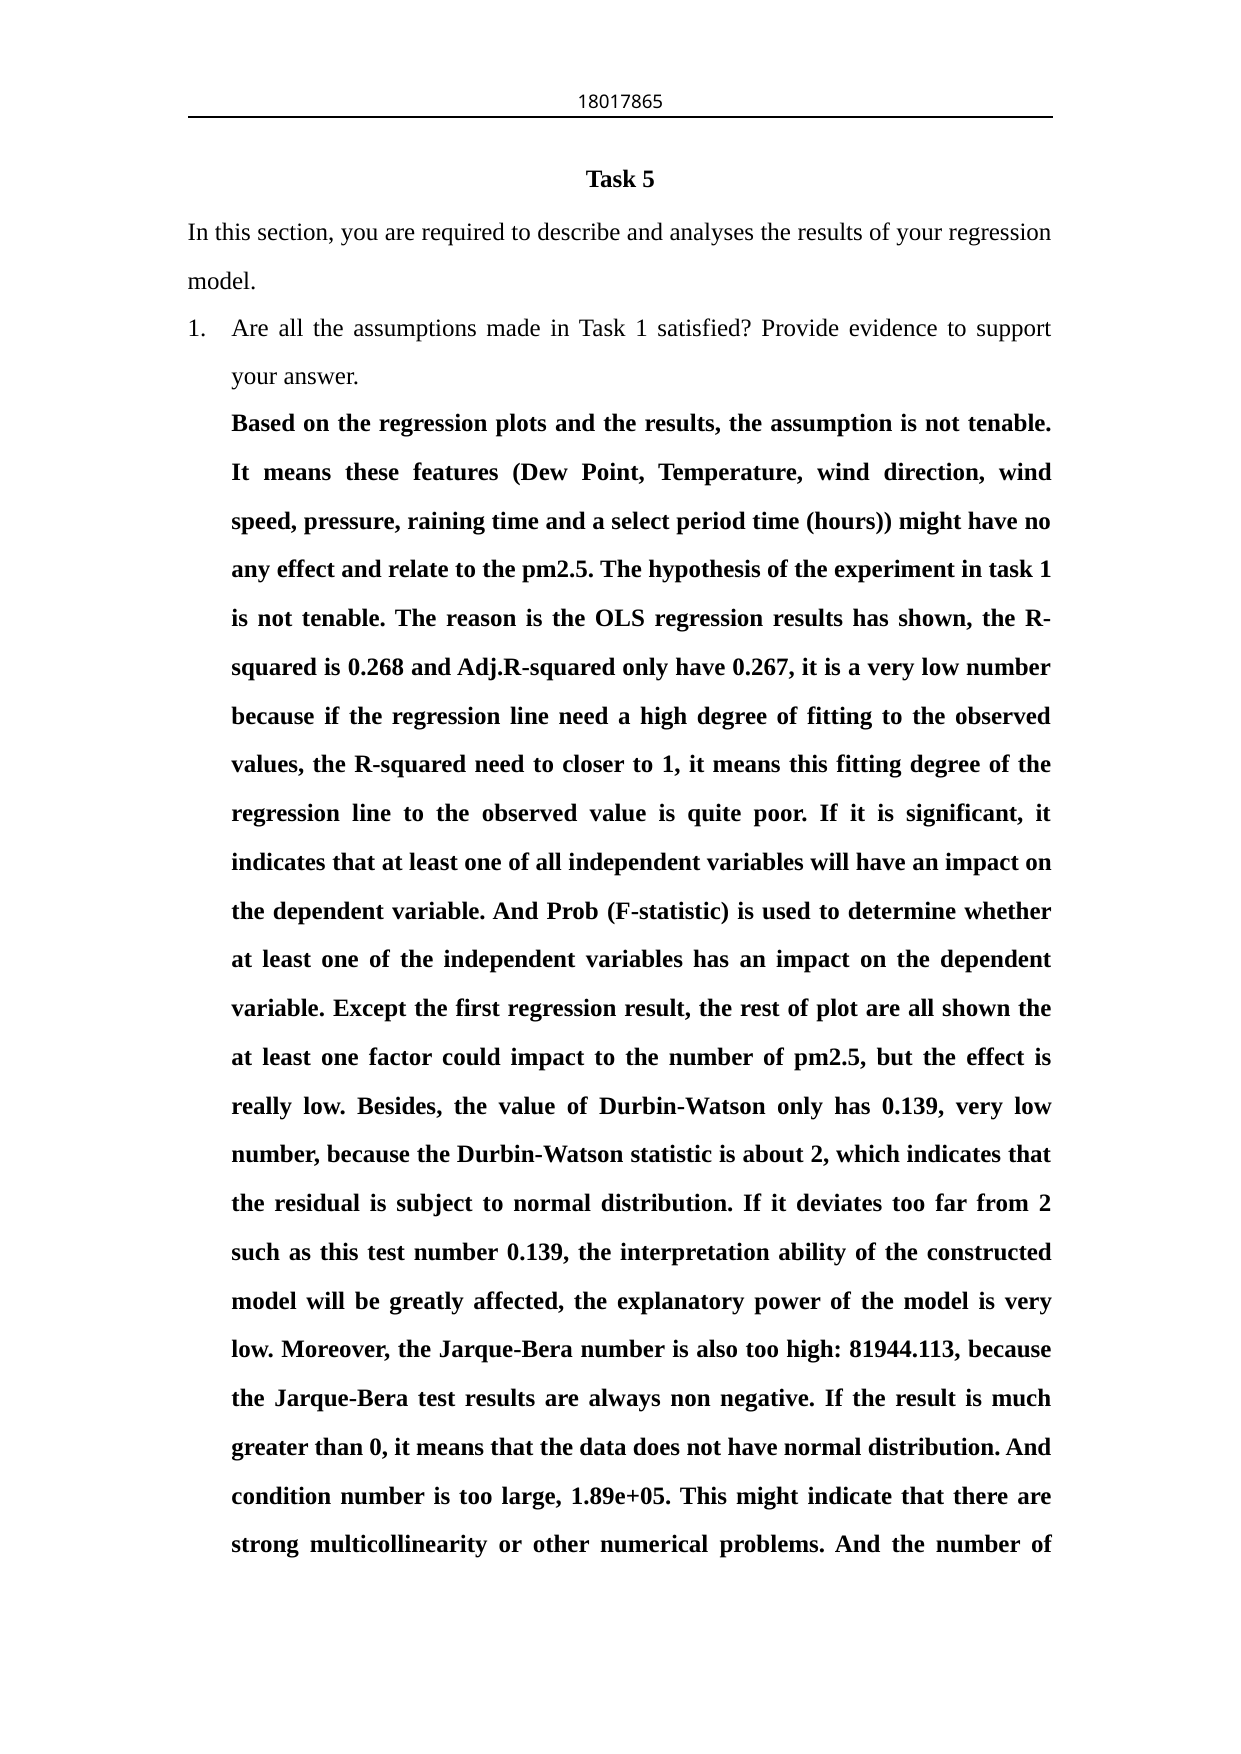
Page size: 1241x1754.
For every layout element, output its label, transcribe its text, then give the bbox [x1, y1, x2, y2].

text In this section, you are required to describe and analyses the results of your regression model. [187, 215, 1053, 296]
list Are all the assumptions made in Task 1 satisfied? Provide evidence to support your answer. [187, 311, 1053, 392]
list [231, 406, 1053, 1560]
title Task 5 [187, 162, 1053, 194]
